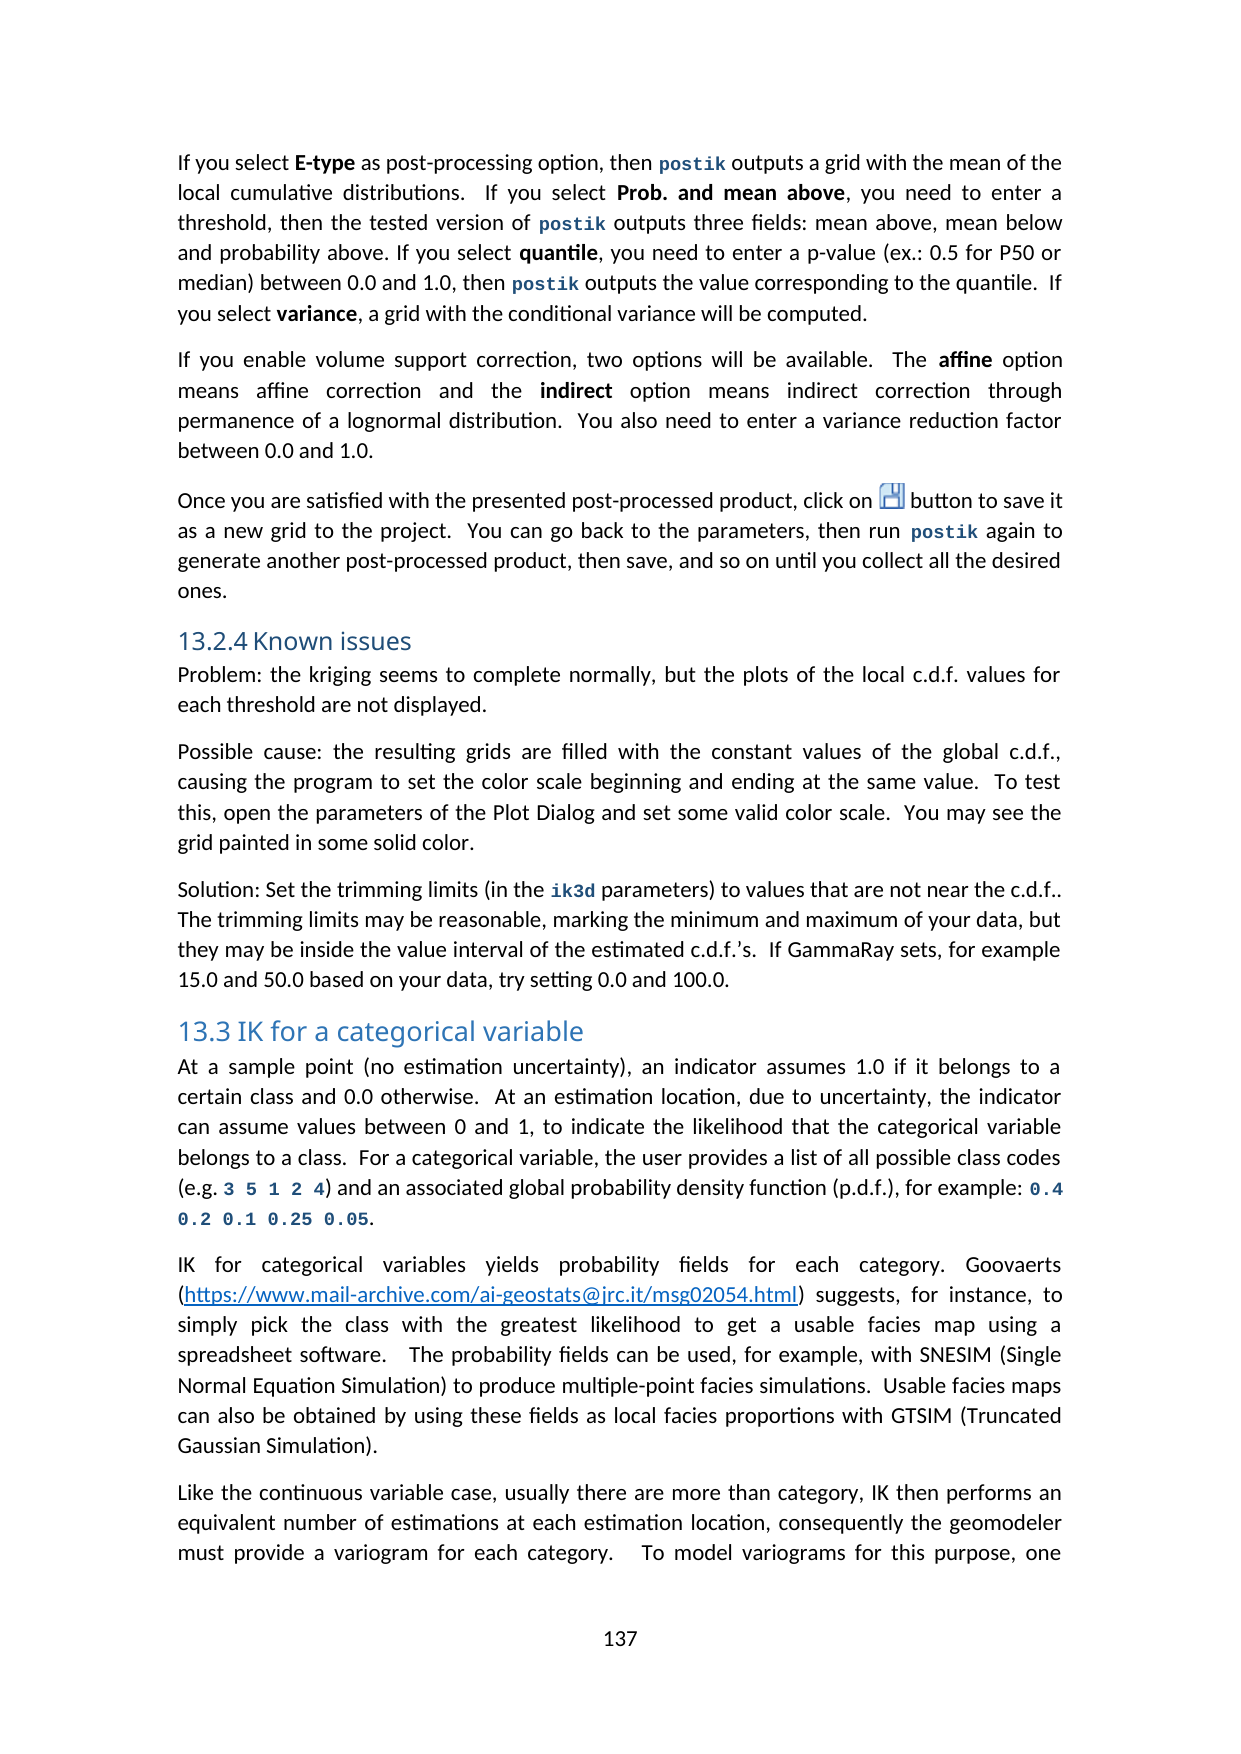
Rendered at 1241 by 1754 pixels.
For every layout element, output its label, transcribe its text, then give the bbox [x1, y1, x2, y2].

text If you enable volume support correction, two options will be available. The affine option means affine correction and the indirect option means indirect correction through permanence of a lognormal distribution. You also need to enter a variance reduction factor between 0.0 and 1.0. [177, 346, 1063, 464]
text At a sample point (no estimation uncertainty), an indicator assumes 1.0 if it belongs to a certain class and 0.0 otherwise. At an estimation location, due to uncertainty, the indicator can assume values between 0 and 1, to indicate the likelihood that the categorical variable belongs to a class. For a categorical variable, the user provides a list of all possible class codes (e.g. 3 5 1 2 4) and an associated global probability density function (p.d.f.), for example: 0.4 0.2 0.1 0.25 0.05. [177, 1052, 1063, 1231]
text If you select E-type as post-processing option, then postik outputs a grid with the mean of the local cumulative distributions. If you select Prob. and mean above, you need to enter a threshold, then the tested version of postik outputs three fields: mean above, mean below and probability above. If you select quantile, you need to enter a p-value (ex.: 0.5 for P50 or median) between 0.0 and 1.0, then postik outputs the value corresponding to the quantile. If you select variance, a grid with the conditional variance will be computed. [177, 148, 1063, 327]
text IK for categorical variables yields probability fields for each category. Goovaerts (https://www.mail-archive.com/ai-geostats@jrc.it/msg02054.html) suggests, for instance, to simply pick the class with the greatest likelihood to get a usable facies map using a spreadsheet software. The probability fields can be used, for example, with SNESIM (Single Normal Equation Simulation) to produce multiple-point facies simulations. Usable facies maps can also be obtained by using these fields as local facies proportions with GTSIM (Truncated Gaussian Simulation). [177, 1250, 1063, 1459]
text Problem: the kriging seems to complete normally, but the plots of the local c.d.f. values for each threshold are not displayed. [177, 660, 1063, 718]
subtitle IK for a categorical variable [177, 1012, 1063, 1049]
text Solution: Set the trimming limits (in the ik3d parameters) to values that are not near the c.d.f.. The trimming limits may be reasonable, marking the minimum and maximum of your data, but they may be inside the value interval of the estimated c.d.f.’s. If GammaRay sets, for example 15.0 and 50.0 based on your data, try setting 0.0 and 100.0. [177, 875, 1063, 993]
picture [879, 483, 905, 509]
text Once you are satisfied with the presented post-processed product, click on button to save it as a new grid to the project. You can go back to the parameters, then run postik again to generate another post-processed product, then save, and so on until you collect all the desired ones. [177, 483, 1063, 604]
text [177, 1478, 1063, 1567]
subtitle Known issues [177, 623, 1063, 657]
text Possible cause: the resulting grids are filled with the constant values of the global c.d.f., causing the program to set the color scale beginning and ending at the same value. To test this, open the parameters of the Plot Dialog and set some valid color scale. You may see the grid painted in some solid color. [177, 737, 1063, 856]
